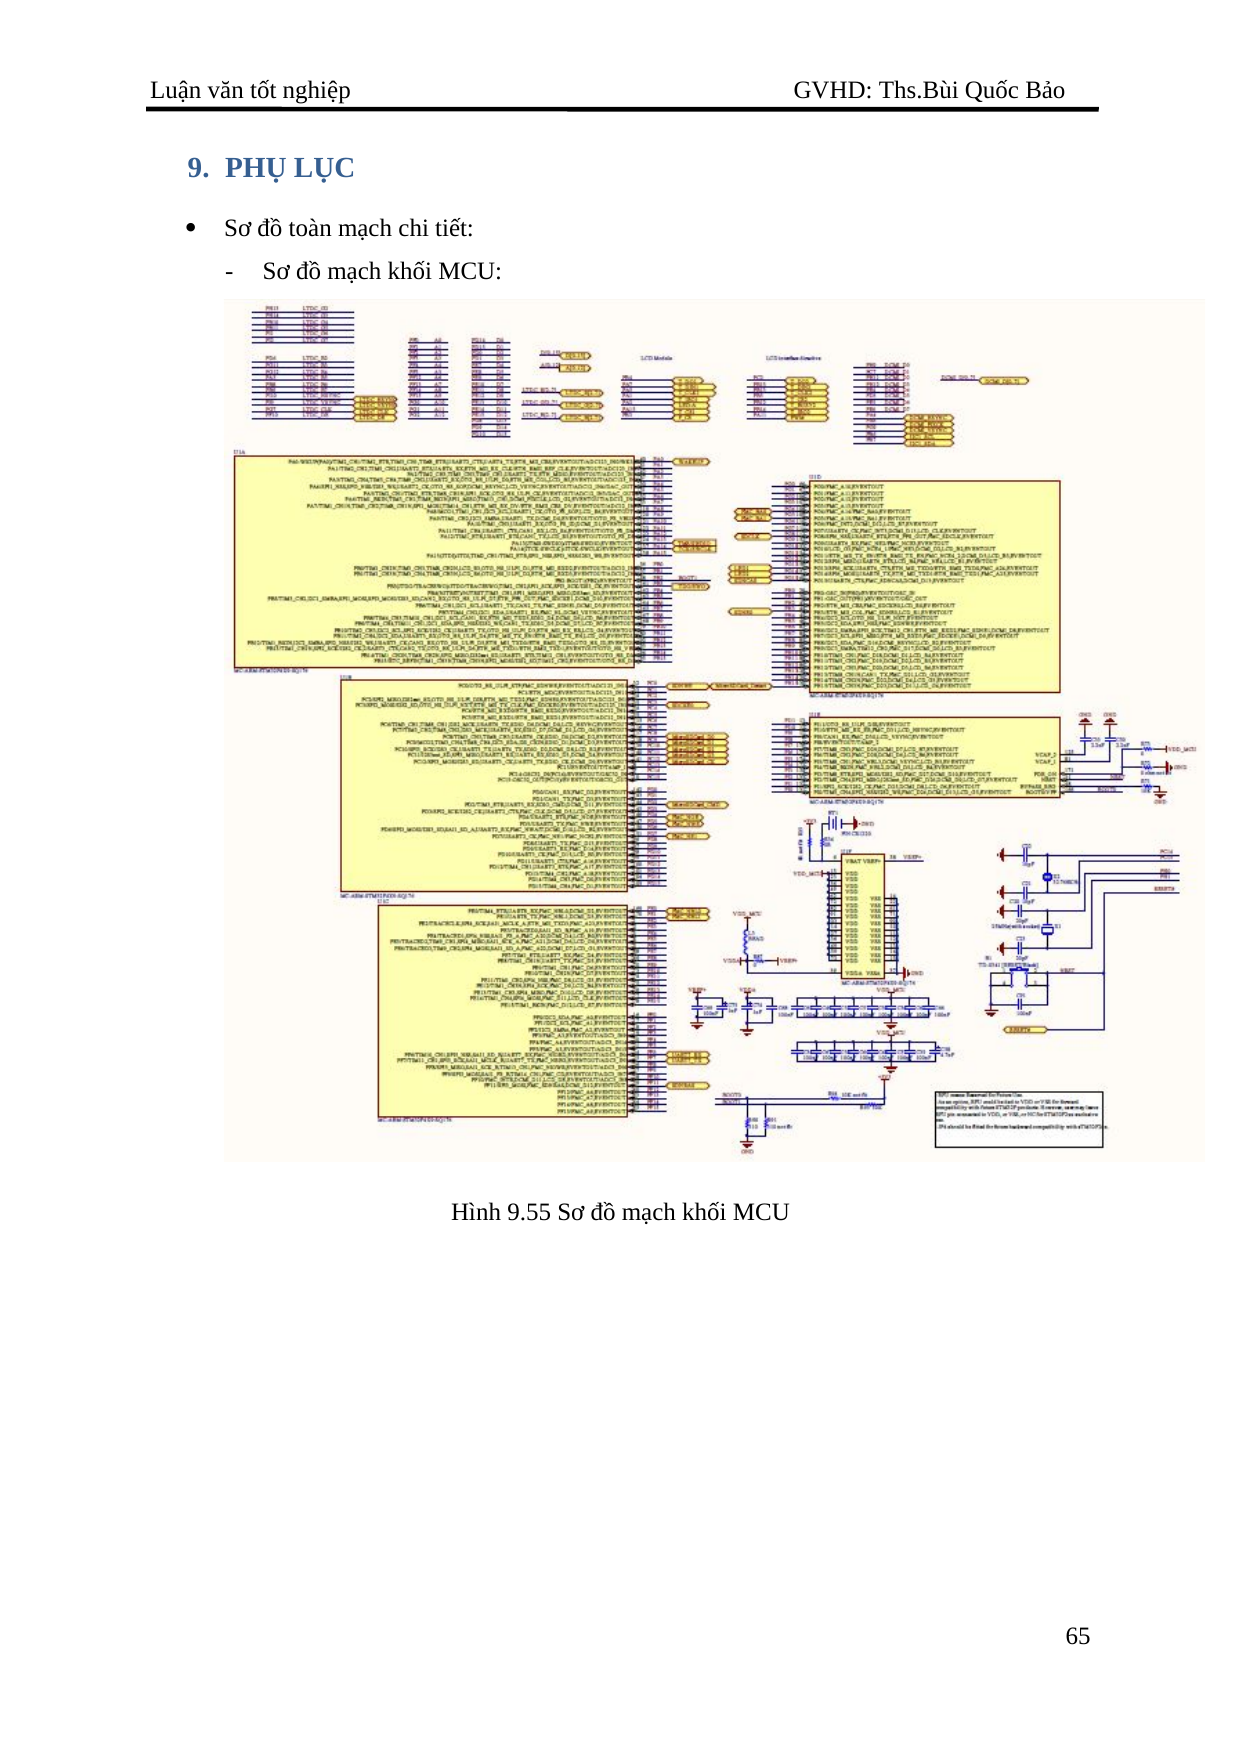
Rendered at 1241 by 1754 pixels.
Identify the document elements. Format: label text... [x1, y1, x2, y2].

list Sơ đồ toàn mạch chi tiết: [186, 213, 1090, 242]
picture [223, 299, 1205, 1162]
subtitle PHỤ LỤC [187, 150, 1090, 183]
list Sơ đồ mạch khối MCU: [225, 256, 1090, 285]
